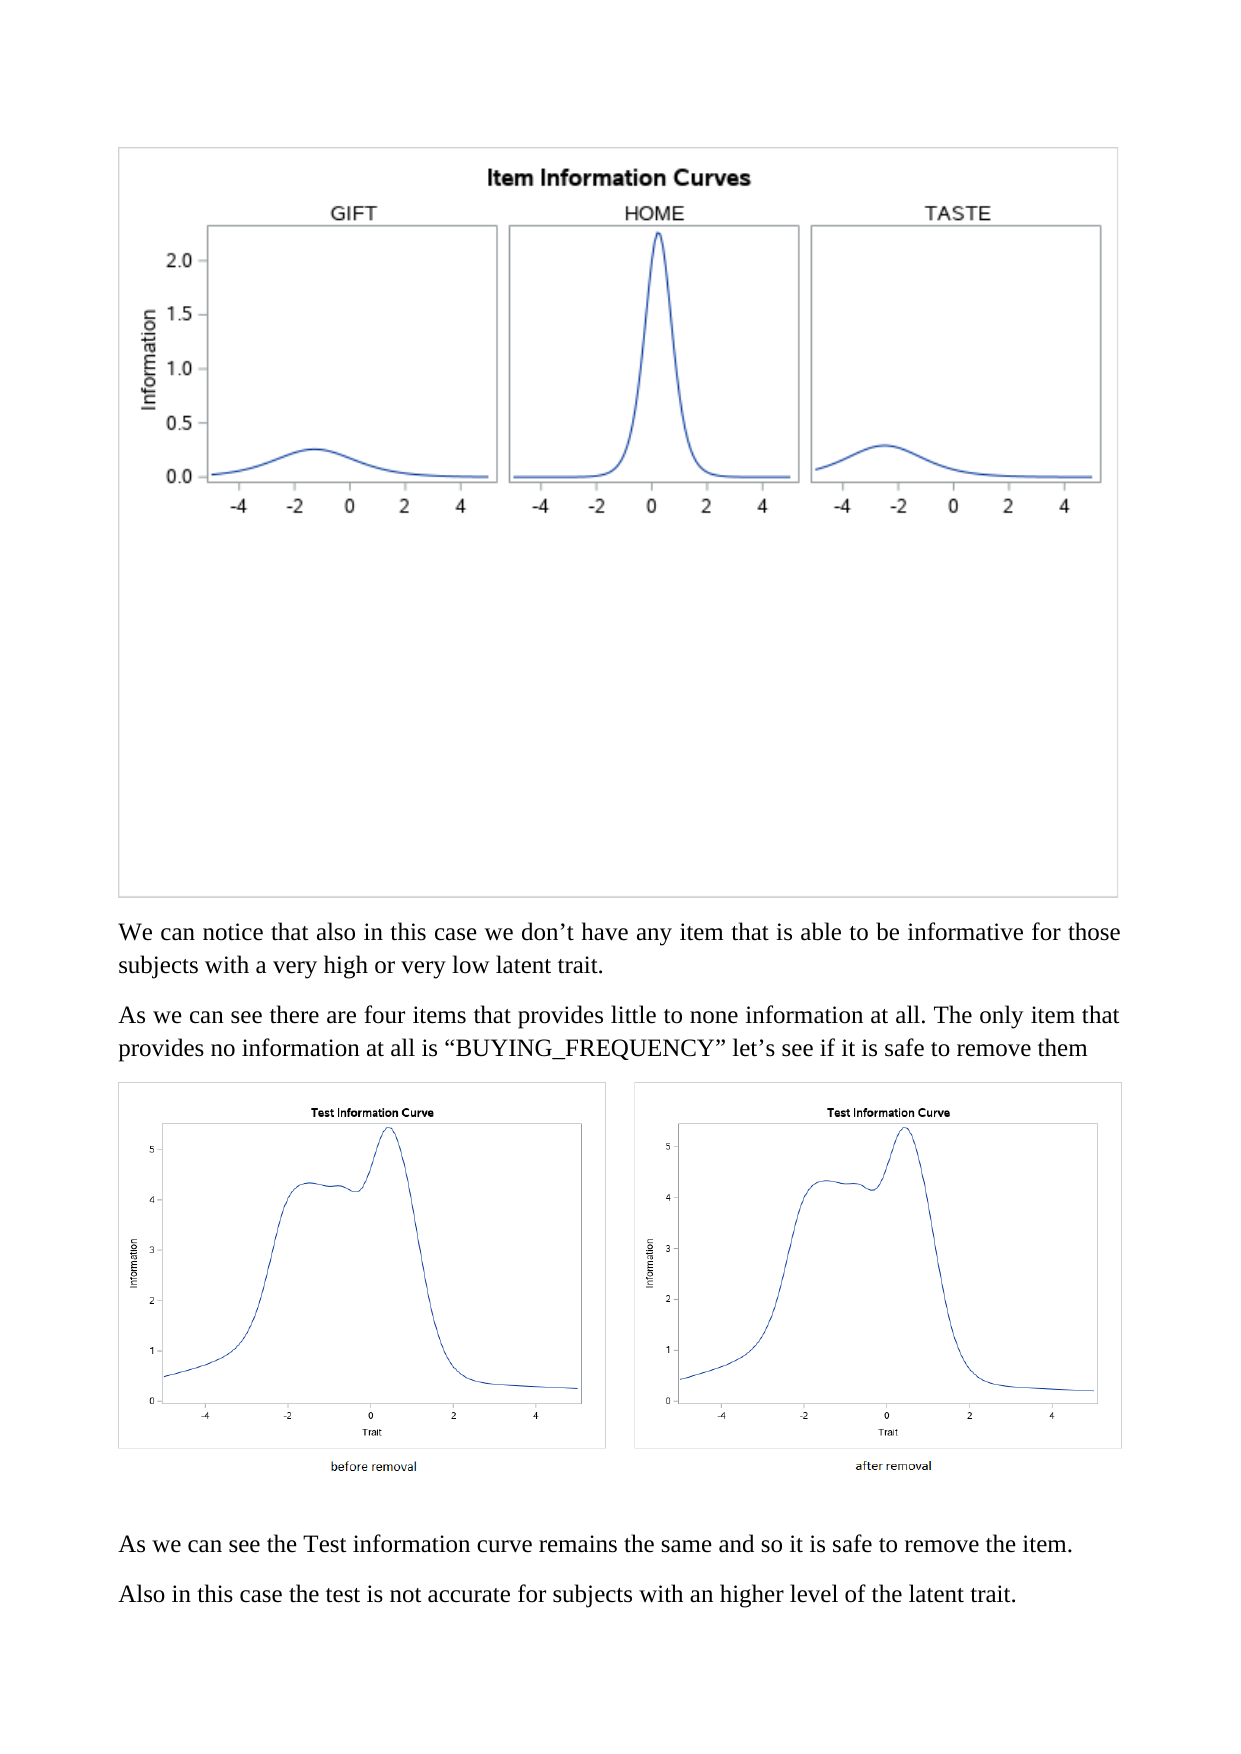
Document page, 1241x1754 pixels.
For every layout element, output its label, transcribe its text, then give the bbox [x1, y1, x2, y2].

text As we can see the Test information curve remains the same and so it is safe to remove the item. [118, 1529, 1122, 1558]
text Also in this case the test is not accurate for subjects with an higher level of the latent trait. [118, 1579, 1122, 1608]
picture [118, 1082, 1123, 1510]
text We can notice that also in this case we don’t have any item that is able to be informative for those subjects with a very high or very low latent trait. [118, 917, 1122, 979]
picture [118, 147, 1119, 898]
text As we can see there are four items that provides little to none information at all. The only item that provides no information at all is “BUYING_FREQUENCY” let’s see if it is safe to remove them [118, 1000, 1122, 1062]
